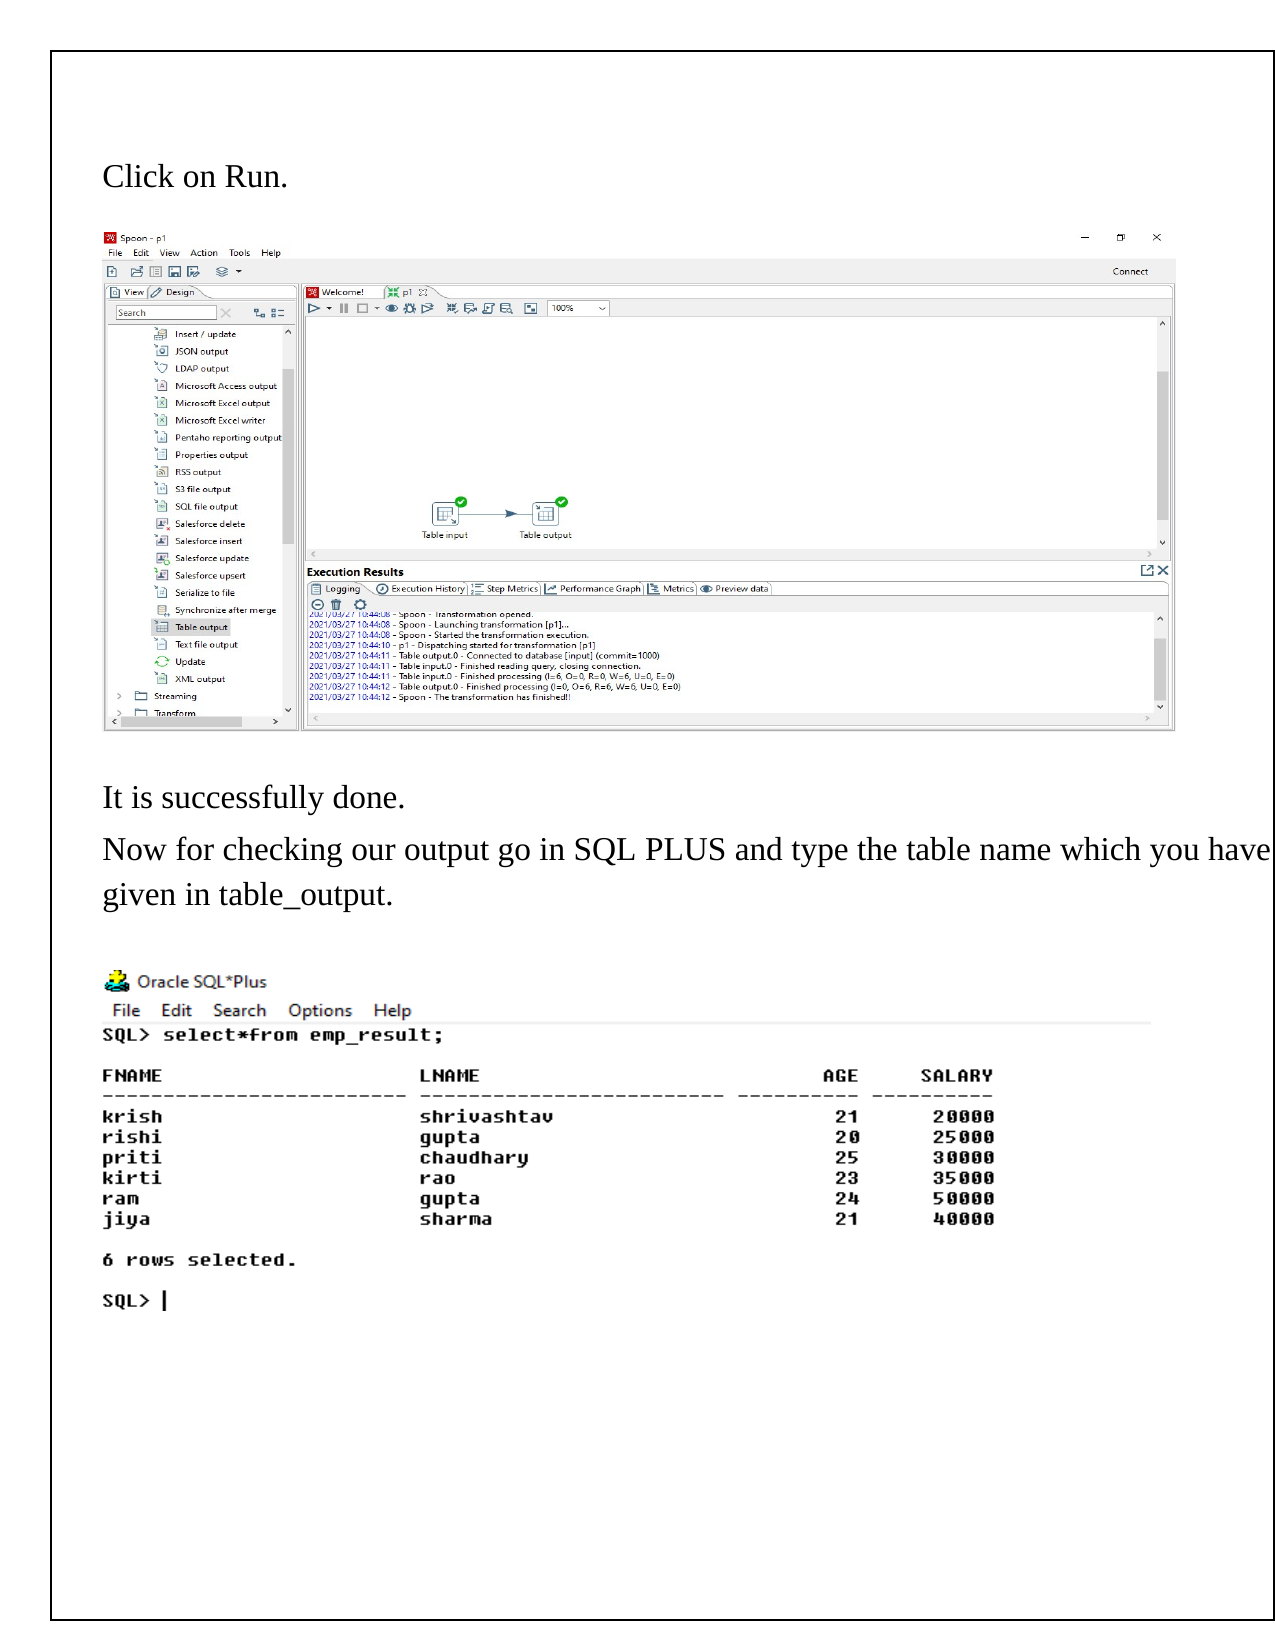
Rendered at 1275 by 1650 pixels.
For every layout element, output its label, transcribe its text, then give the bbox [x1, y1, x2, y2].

picture [102, 232, 1176, 732]
picture [102, 970, 1151, 1311]
text Click on Run. [102, 156, 1273, 194]
text Now for checking our output go in SQL PLUS and type the table name which you have given in table_output. [102, 830, 1273, 912]
text It is successfully done. [102, 778, 1273, 816]
